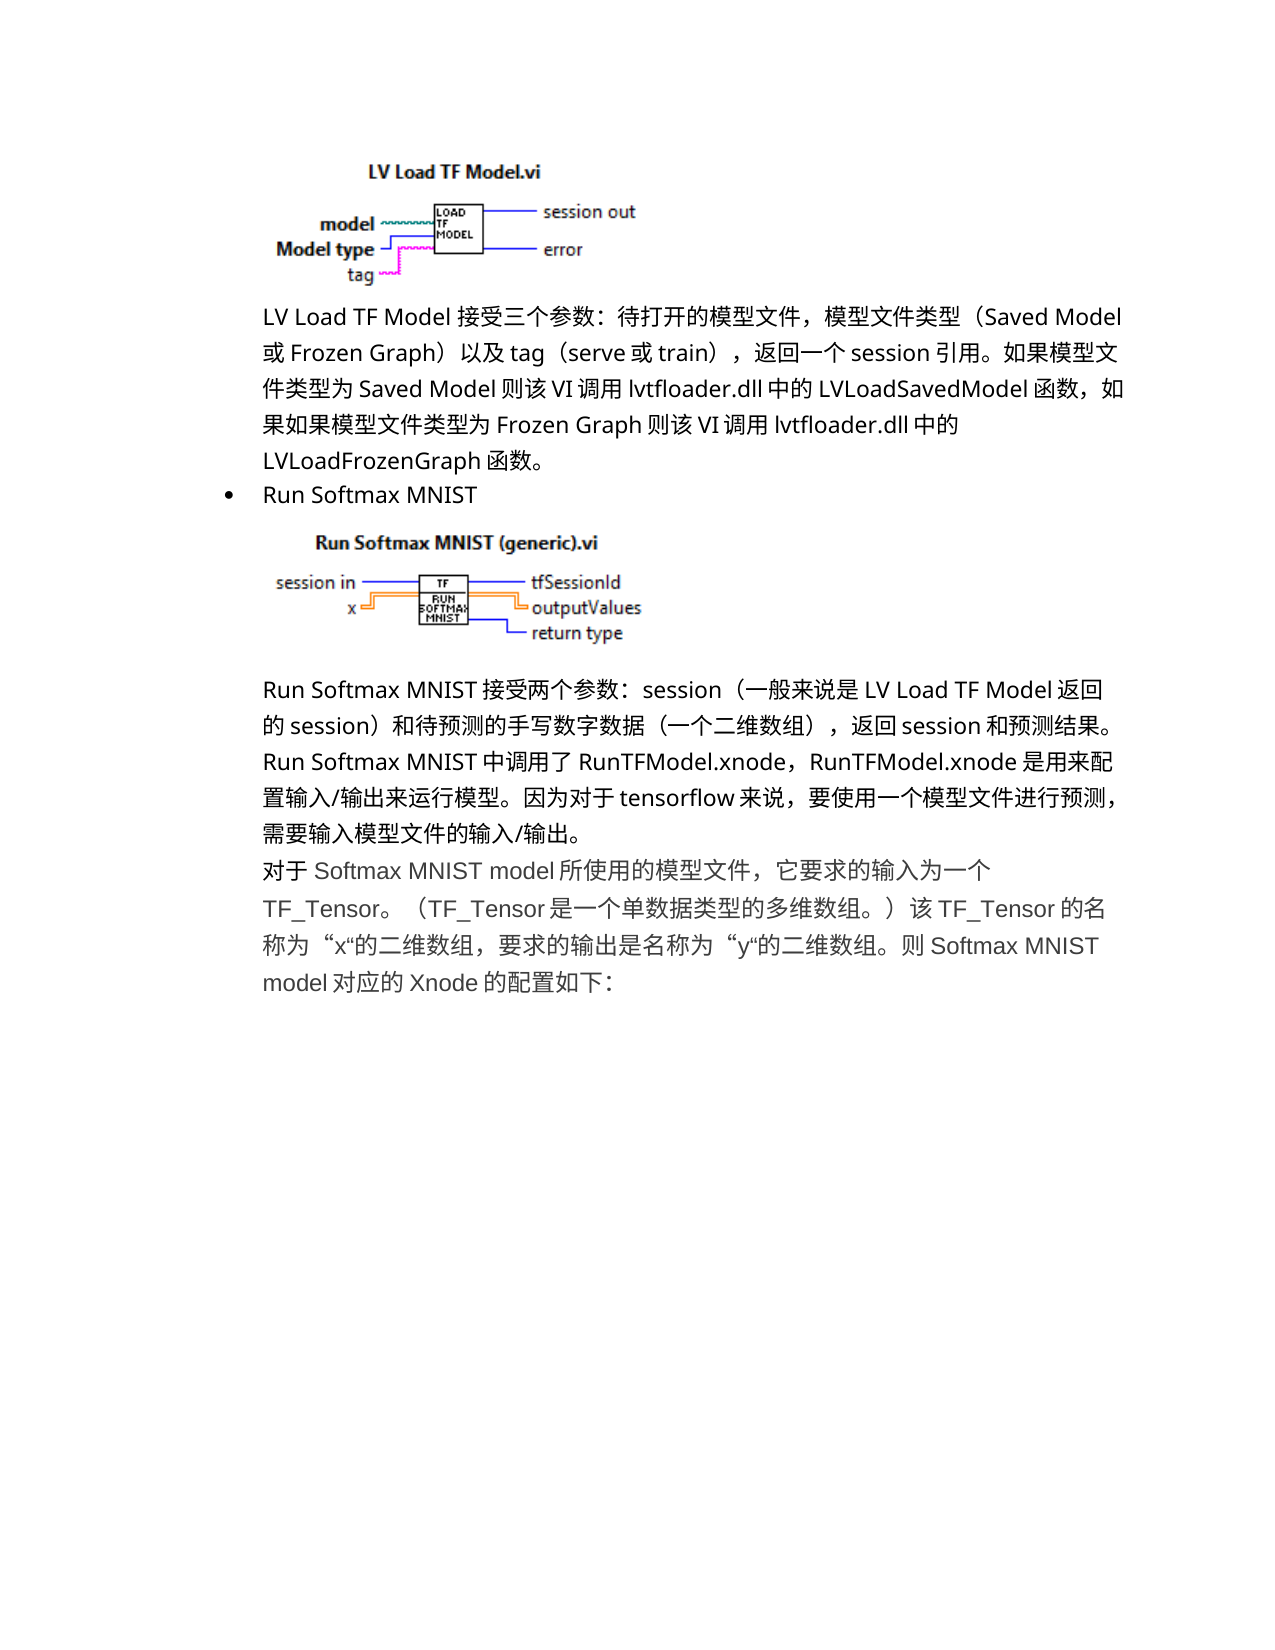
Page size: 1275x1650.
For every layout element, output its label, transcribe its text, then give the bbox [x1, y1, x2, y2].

text LV Load TF Model 接受三个参数：待打开的模型文件，模型文件类型（Saved Model或Frozen Graph）以及tag（serve或train），返回一个session引用。如果模型文件类型为Saved Model则该VI调用lvtfloader.dll中的LVLoadSavedModel函数，如果如果模型文件类型为Frozen Graph则该VI调用lvtfloader.dll中的LVLoadFrozenGraph函数。 [262, 299, 1125, 476]
picture [262, 150, 847, 297]
list Run Softmax MNIST [225, 478, 1125, 510]
text 对于 Softmax MNIST model所使用的模型文件，它要求的输入为一个TF_Tensor。（TF_Tensor是一个单数据类型的多维数组。）该TF_Tensor的名称为“x“的二维数组，要求的输出是名称为“y“的二维数组。则Softmax MNIST model对应的Xnode的配置如下： [262, 852, 1125, 999]
picture [262, 512, 650, 671]
text Run Softmax MNIST中调用了RunTFModel.xnode，RunTFModel.xnode是用来配置输入/输出来运行模型。因为对于tensorflow来说，要使用一个模型文件进行预测，需要输入模型文件的输入/输出。 [262, 744, 1125, 849]
text Run Softmax MNIST接受两个参数：session（一般来说是LV Load TF Model返回的session）和待预测的手写数字数据（一个二维数组），返回session和预测结果。 [262, 672, 1125, 741]
